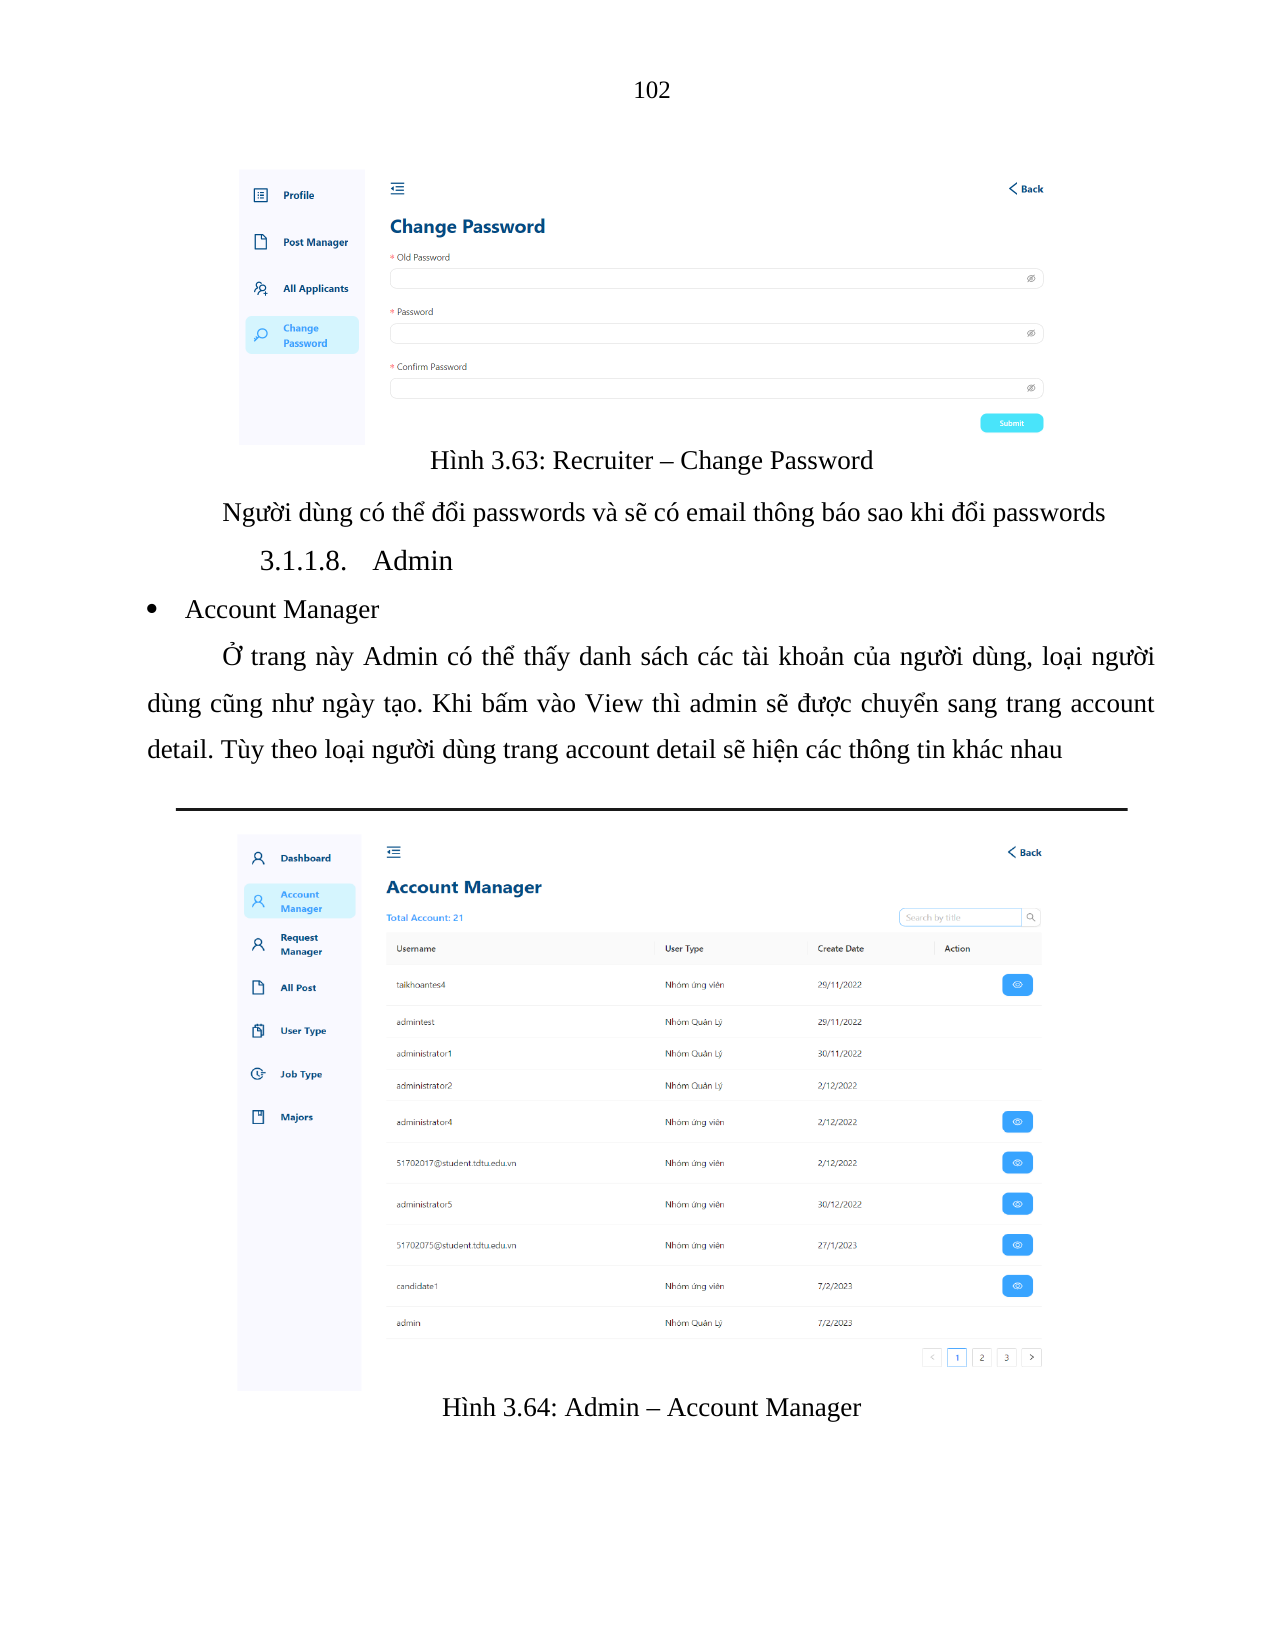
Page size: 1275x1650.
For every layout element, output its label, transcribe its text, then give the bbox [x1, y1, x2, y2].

picture [175, 808, 1128, 1391]
text Người dùng có thể đổi passwords và sẽ có email thông báo sao khi đổi passwords [147, 496, 1156, 527]
list Admin [259, 543, 1156, 576]
text Ở trang này Admin có thể thấy danh sách các tài khoản của người dùng, loại người dùng cũng như ngày tạo. Khi bấm vào View thì admin sẽ được chuyển sang trang account detail. Tùy theo loại người dùng trang account detail sẽ hiện các thông tin khác nhau [147, 640, 1156, 764]
picture [176, 147, 1128, 445]
list Account Manager [147, 593, 1156, 624]
